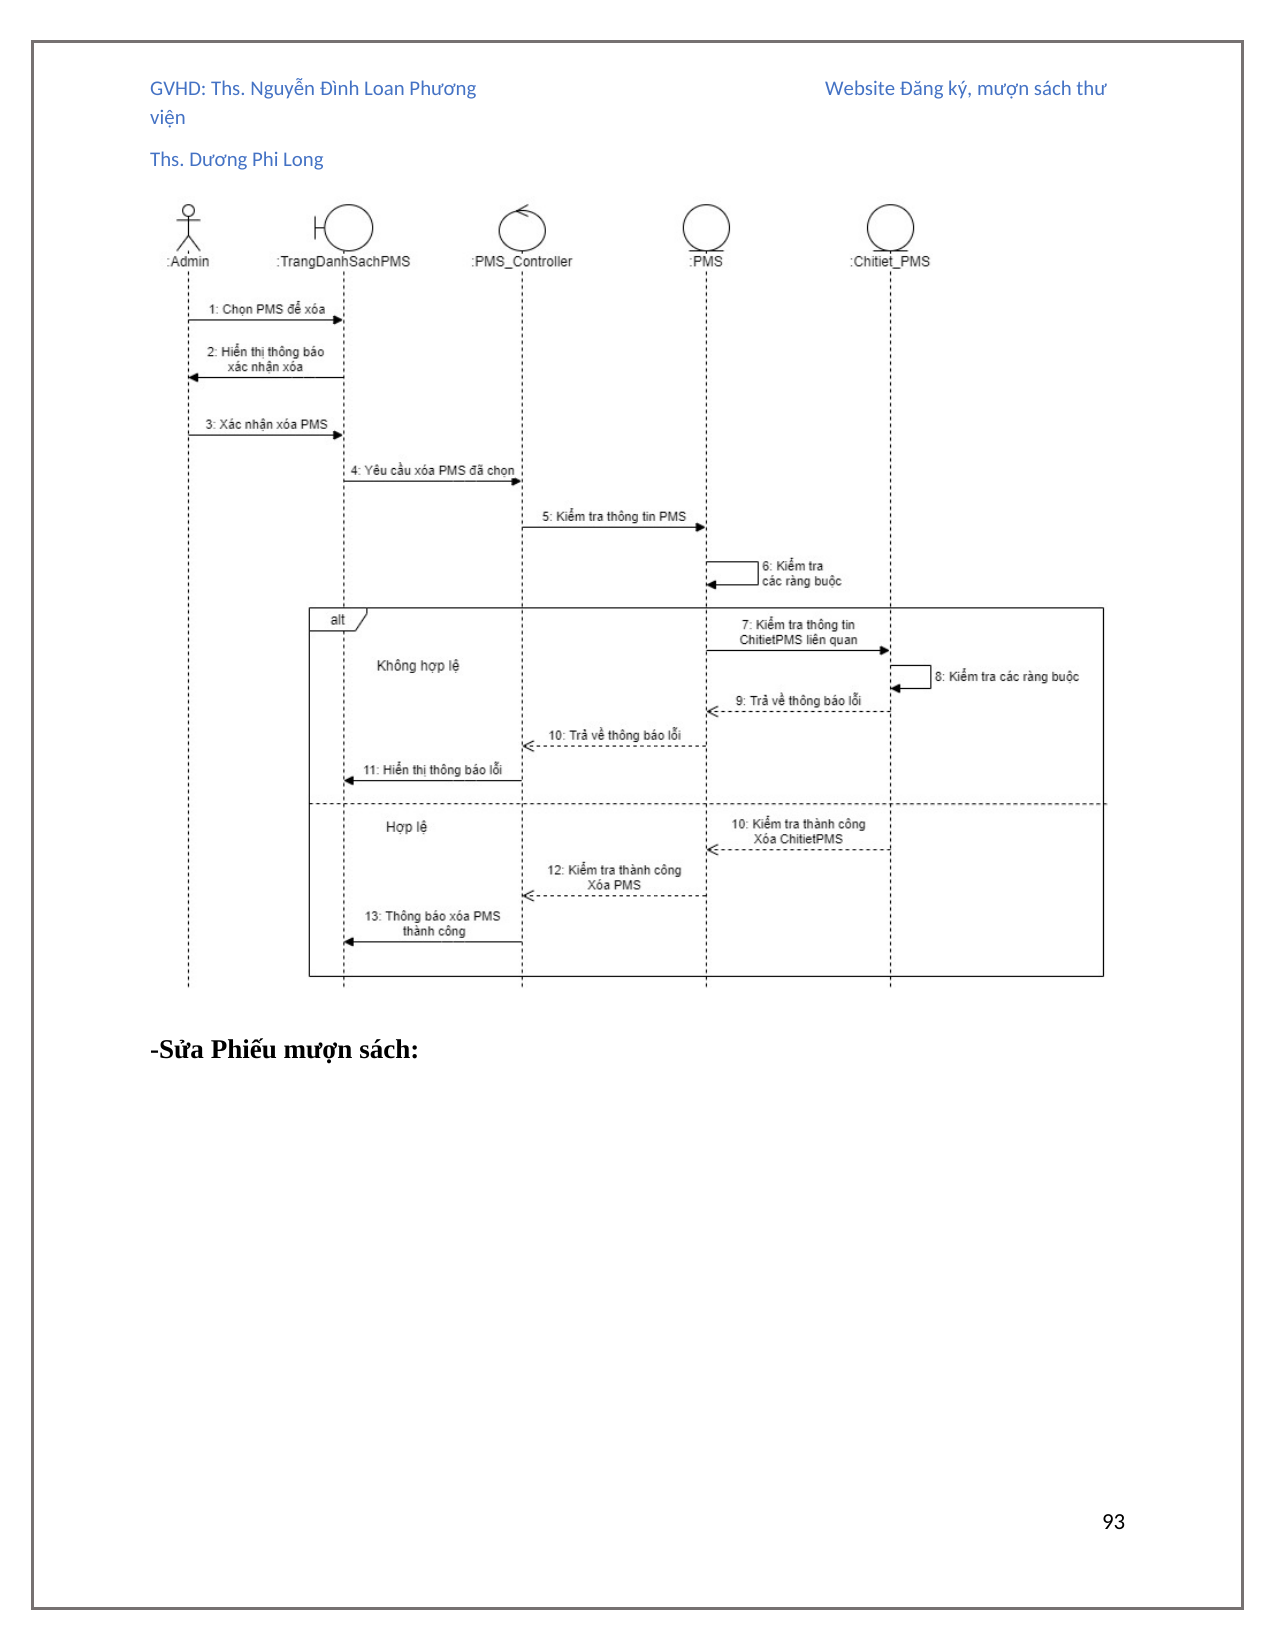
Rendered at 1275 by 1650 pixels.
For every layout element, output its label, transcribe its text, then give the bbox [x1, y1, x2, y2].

text -Sửa Phiếu mượn sách: [150, 1033, 1125, 1064]
picture [150, 187, 1125, 1007]
